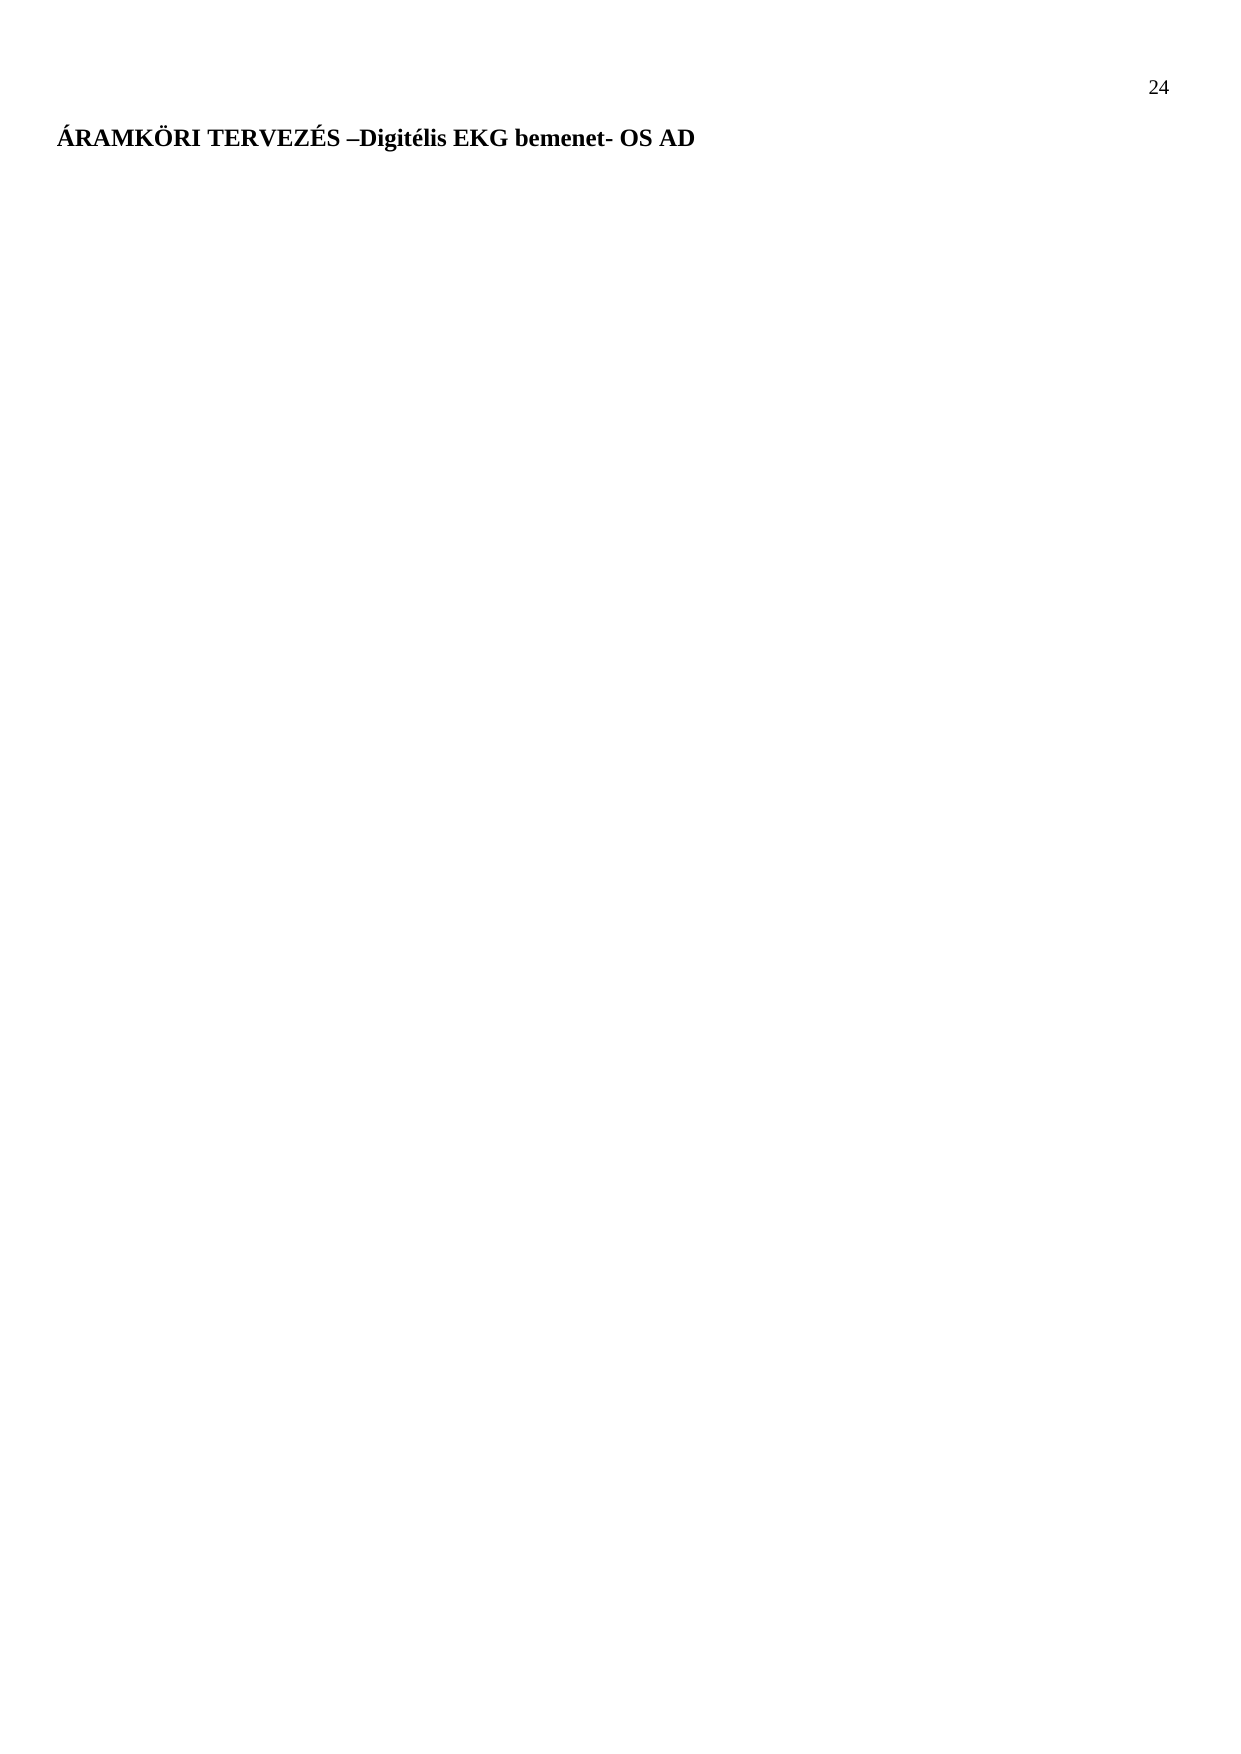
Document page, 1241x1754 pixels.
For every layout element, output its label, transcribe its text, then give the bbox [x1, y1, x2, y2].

text ÁRAMKÖRI TERVEZÉS –Digitélis EKG bemenet- OS AD [57, 123, 1169, 152]
